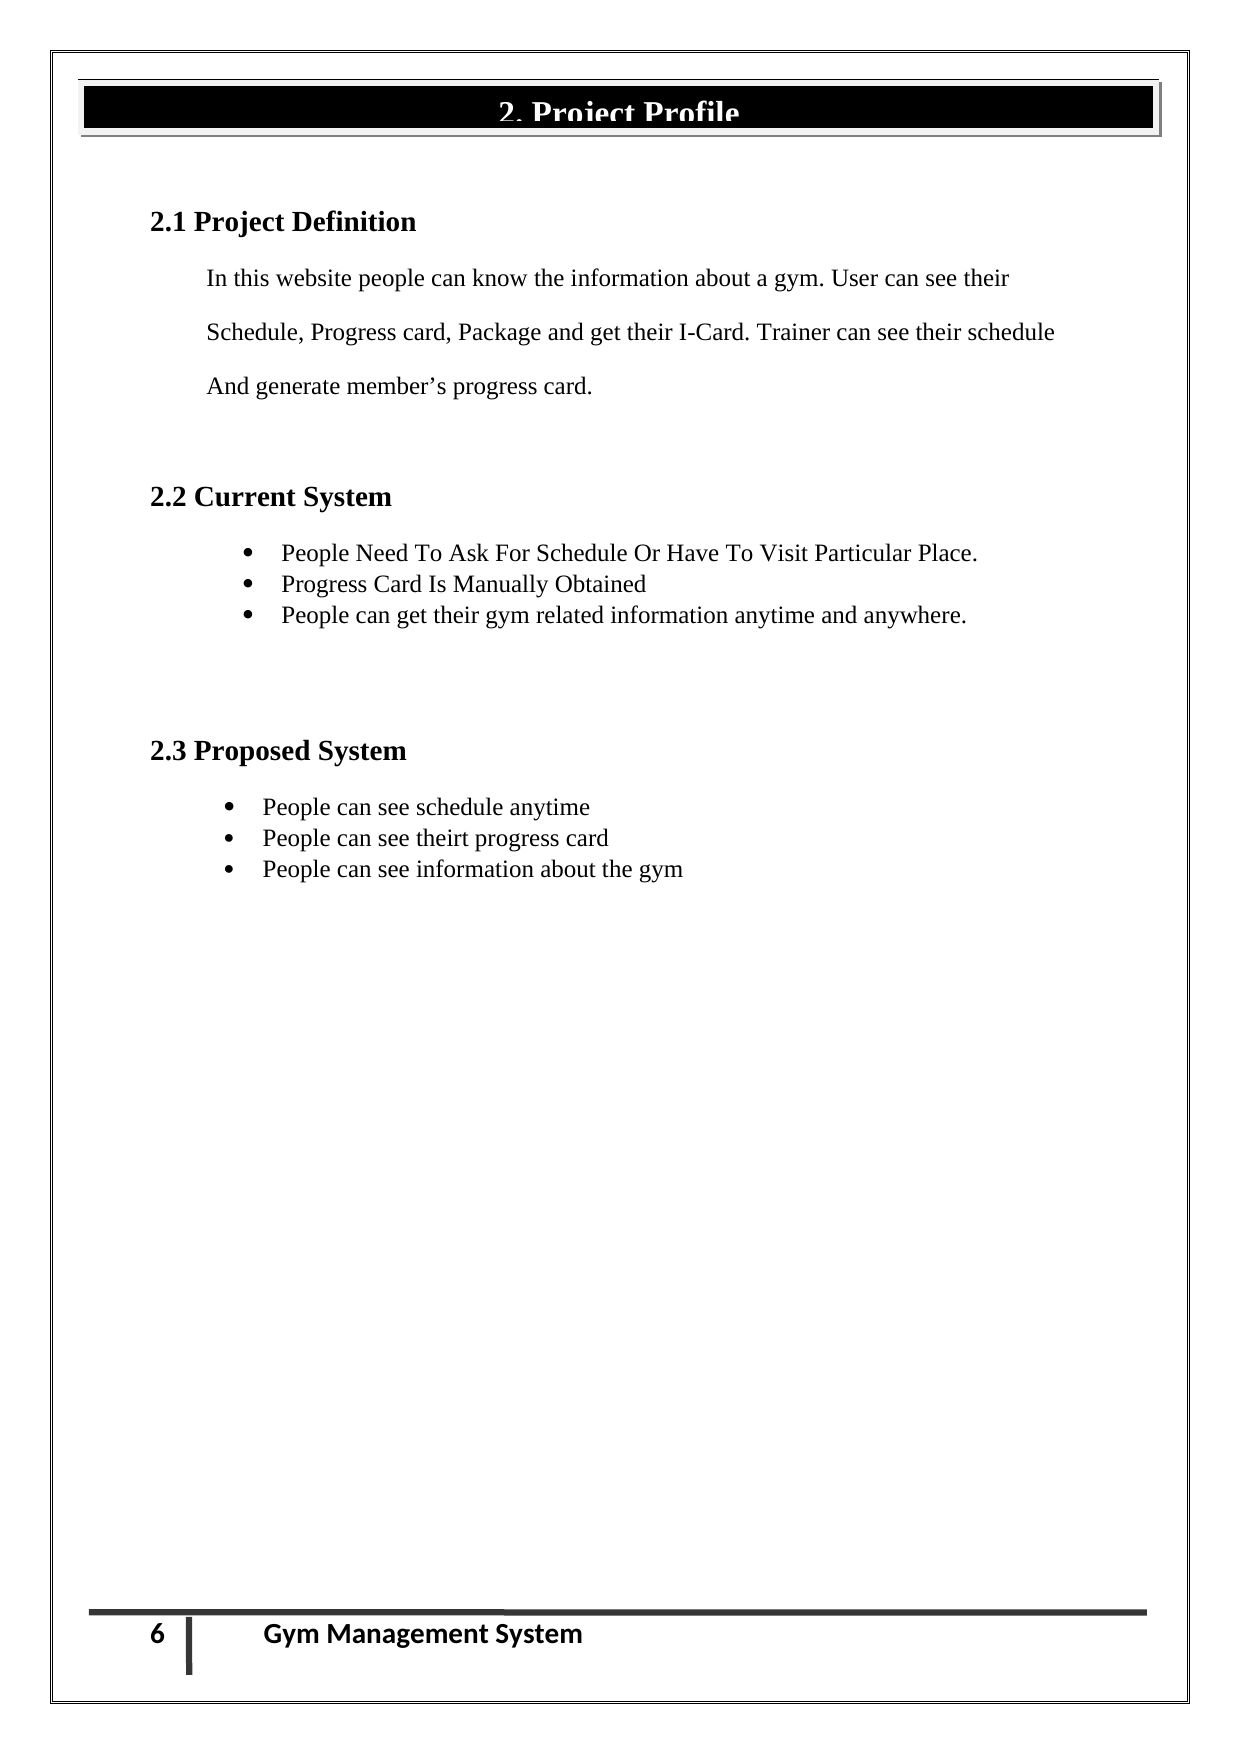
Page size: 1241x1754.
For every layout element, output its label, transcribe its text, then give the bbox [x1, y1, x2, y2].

text And generate member’s progress card. [206, 371, 1090, 400]
text 2.3 Proposed System [150, 733, 1090, 766]
list People can see theirt progress card [225, 823, 1090, 852]
list People can get their gym related information anytime and anywhere. [244, 600, 1090, 629]
list People can see schedule anytime [225, 792, 1090, 821]
list People can see information about the gym [225, 854, 1090, 883]
list Progress Card Is Manually Obtained [244, 569, 1090, 598]
text 2.1 Project Definition [150, 204, 1090, 237]
text Schedule, Progress card, Package and get their I-Card. Trainer can see their schedule [206, 317, 1090, 346]
text 2.2 Current System [150, 479, 1090, 512]
text In this website people can know the information about a gym. User can see their [206, 263, 1090, 292]
list People Need To Ask For Schedule Or Have To Visit Particular Place. [244, 538, 1090, 567]
